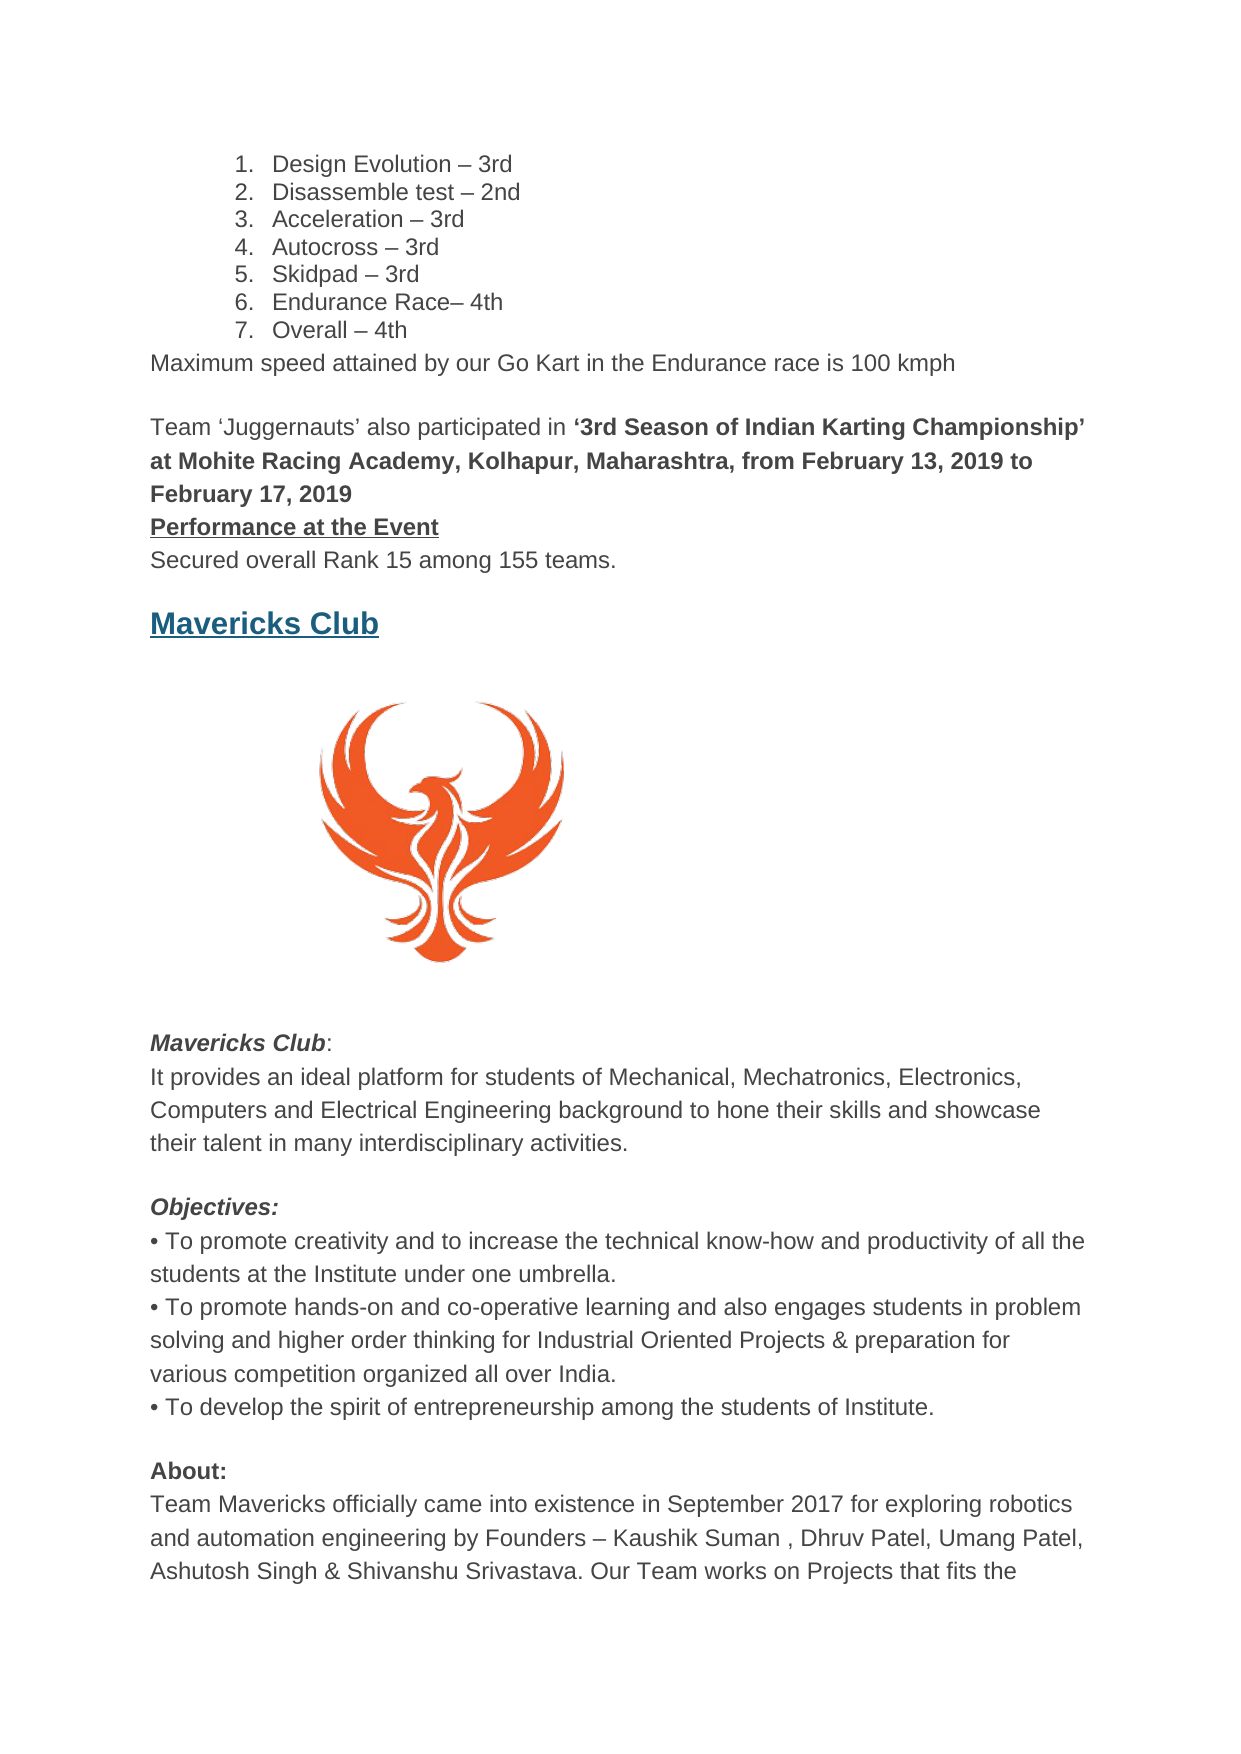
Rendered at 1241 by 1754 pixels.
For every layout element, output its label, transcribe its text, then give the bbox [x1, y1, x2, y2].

text Secured overall Rank 15 among 155 teams. [150, 541, 1090, 574]
text Mavericks Club [150, 605, 1090, 641]
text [150, 1485, 1090, 1584]
text Performance at the Event [150, 507, 1090, 541]
text About: [150, 1452, 1090, 1485]
list Autocross – 3rd [234, 233, 1090, 260]
list Acceleration – 3rd [234, 205, 1090, 233]
list Disassemble test – 2nd [234, 178, 1090, 205]
text • To promote creativity and to increase the technical know-how and productivity of all the students at the Institute under one umbrella. • To promote hands-on and co-operative learning and also engages students in problem solving and higher order thinking for Industrial Oriented Projects & preparation for various competition organized all over India. • To develop the spirit of entrepreneurship among the students of Institute. [150, 1221, 1090, 1420]
text Mavericks Club: [150, 1023, 1090, 1057]
text Objectives: [150, 1188, 1090, 1221]
text It provides an ideal platform for students of Mechanical, Mechatronics, Electronics, Computers and Electrical Engineering background to hone their skills and showcase their talent in many interdisciplinary activities. [150, 1057, 1090, 1156]
text Team ‘Juggernauts’ also participated in ‘3rd Season of Indian Karting Championship’ at Mohite Racing Academy, Kolhapur, Maharashtra, from February 13, 2019 to February 17, 2019 [150, 408, 1090, 507]
list Design Evolution – 3rd [234, 150, 1090, 178]
list Skidpad – 3rd [234, 260, 1090, 288]
list Overall – 4th [234, 316, 1090, 343]
picture [150, 641, 730, 1024]
text Maximum speed attained by our Go Kart in the Endurance race is 100 kmph [150, 343, 1090, 376]
list Endurance Race– 4th [234, 288, 1090, 316]
